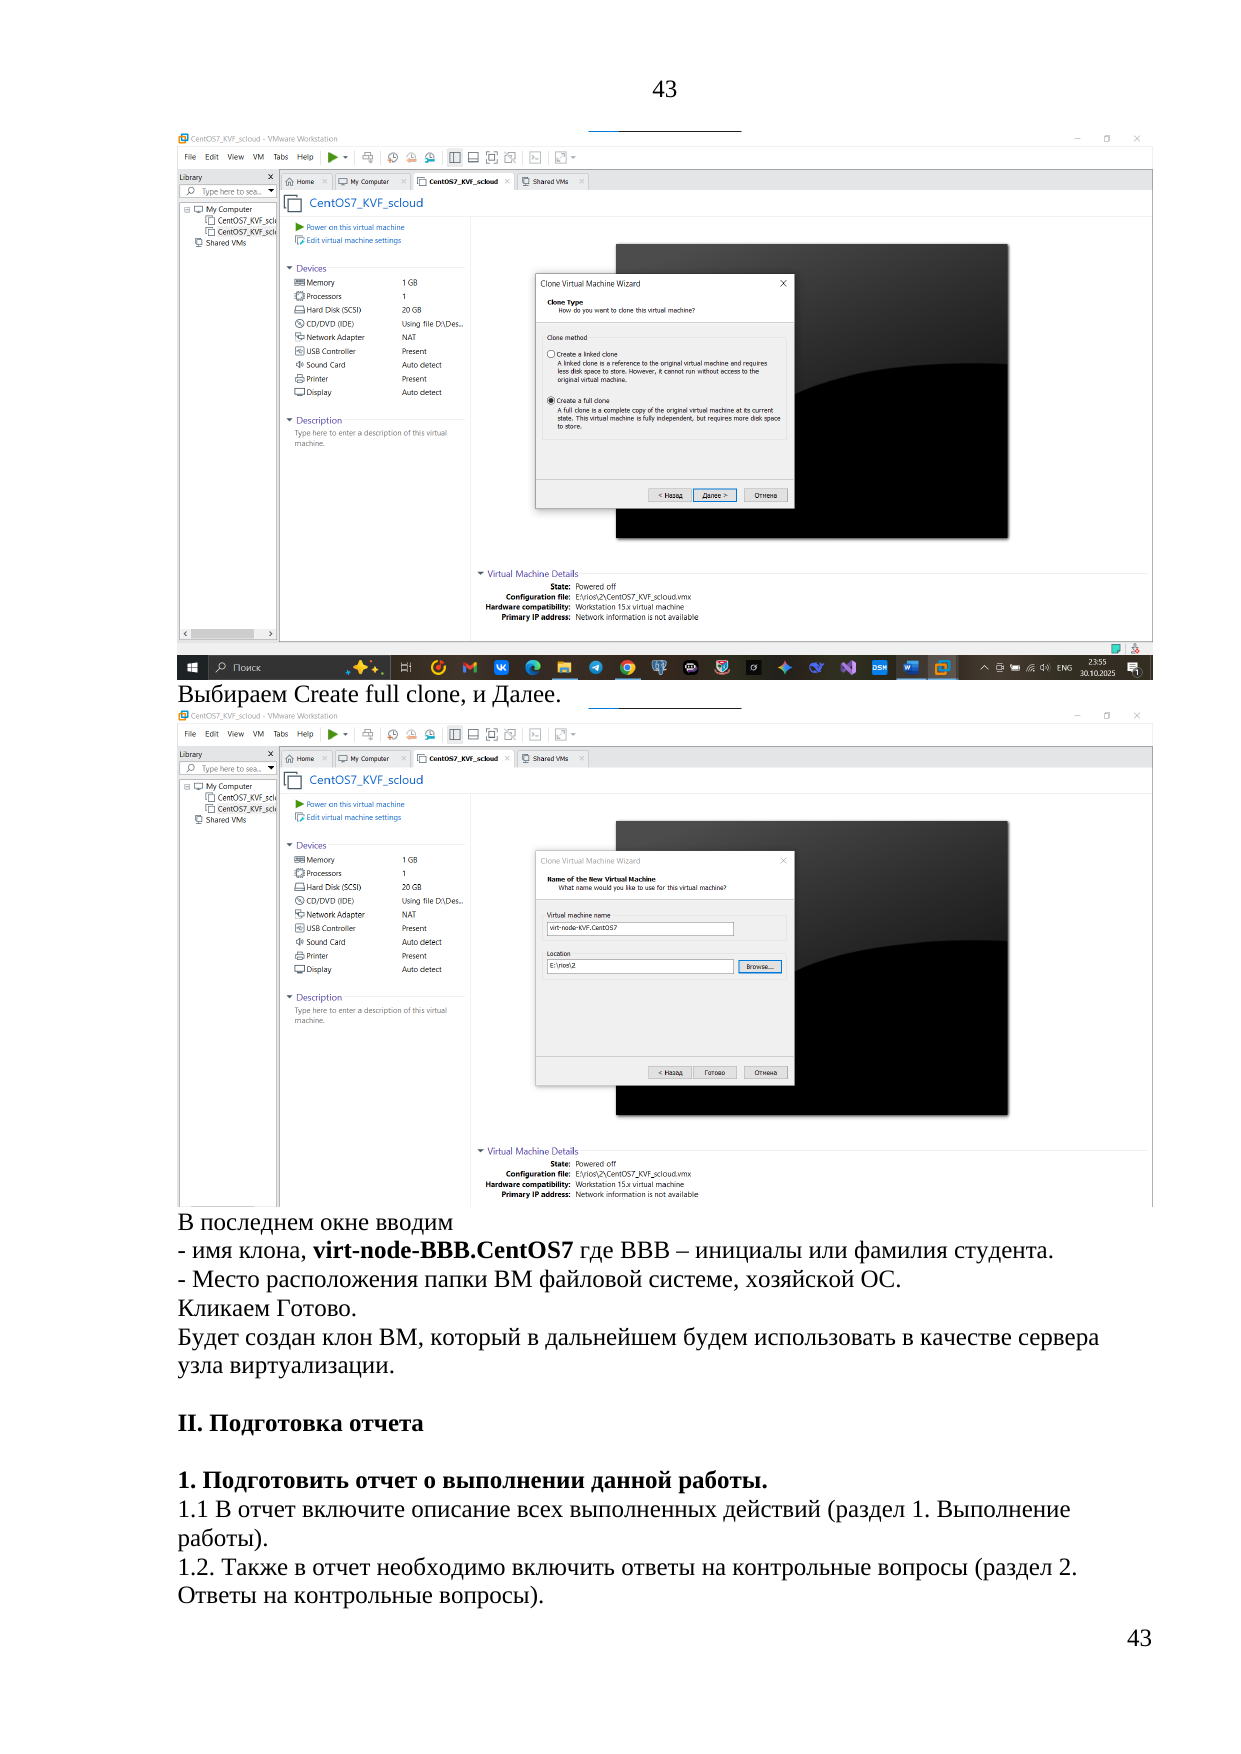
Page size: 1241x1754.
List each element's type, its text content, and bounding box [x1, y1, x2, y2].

text 1. Подготовить отчет о выполнении данной работы. [177, 1465, 1152, 1494]
text 1.2. Также в отчет необходимо включить ответы на контрольные вопросы (раздел 2. Ответы на контрольные вопросы). [177, 1552, 1152, 1609]
text - имя клона, virt-node-BBB.CentOS7 где BBB – инициалы или фамилия студента. [177, 1235, 1152, 1264]
text - Место расположения папки ВМ файловой системе, хозяйской ОС. [177, 1264, 1152, 1293]
text 1.1 В отчет включите описание всех выполненных действий (раздел 1. Выполнение работы). [177, 1494, 1152, 1552]
text Выбираем Create full clone, и Далее. [177, 680, 1152, 708]
text Кликаем Готово. [177, 1293, 1152, 1322]
picture [177, 708, 1153, 1207]
text В последнем окне вводим [177, 1207, 1152, 1235]
text Будет создан клон ВМ, который в дальнейшем будем использовать в качестве сервера узла виртуализации. [177, 1322, 1152, 1379]
picture [177, 131, 1153, 680]
text II. Подготовка отчета [177, 1408, 1152, 1437]
